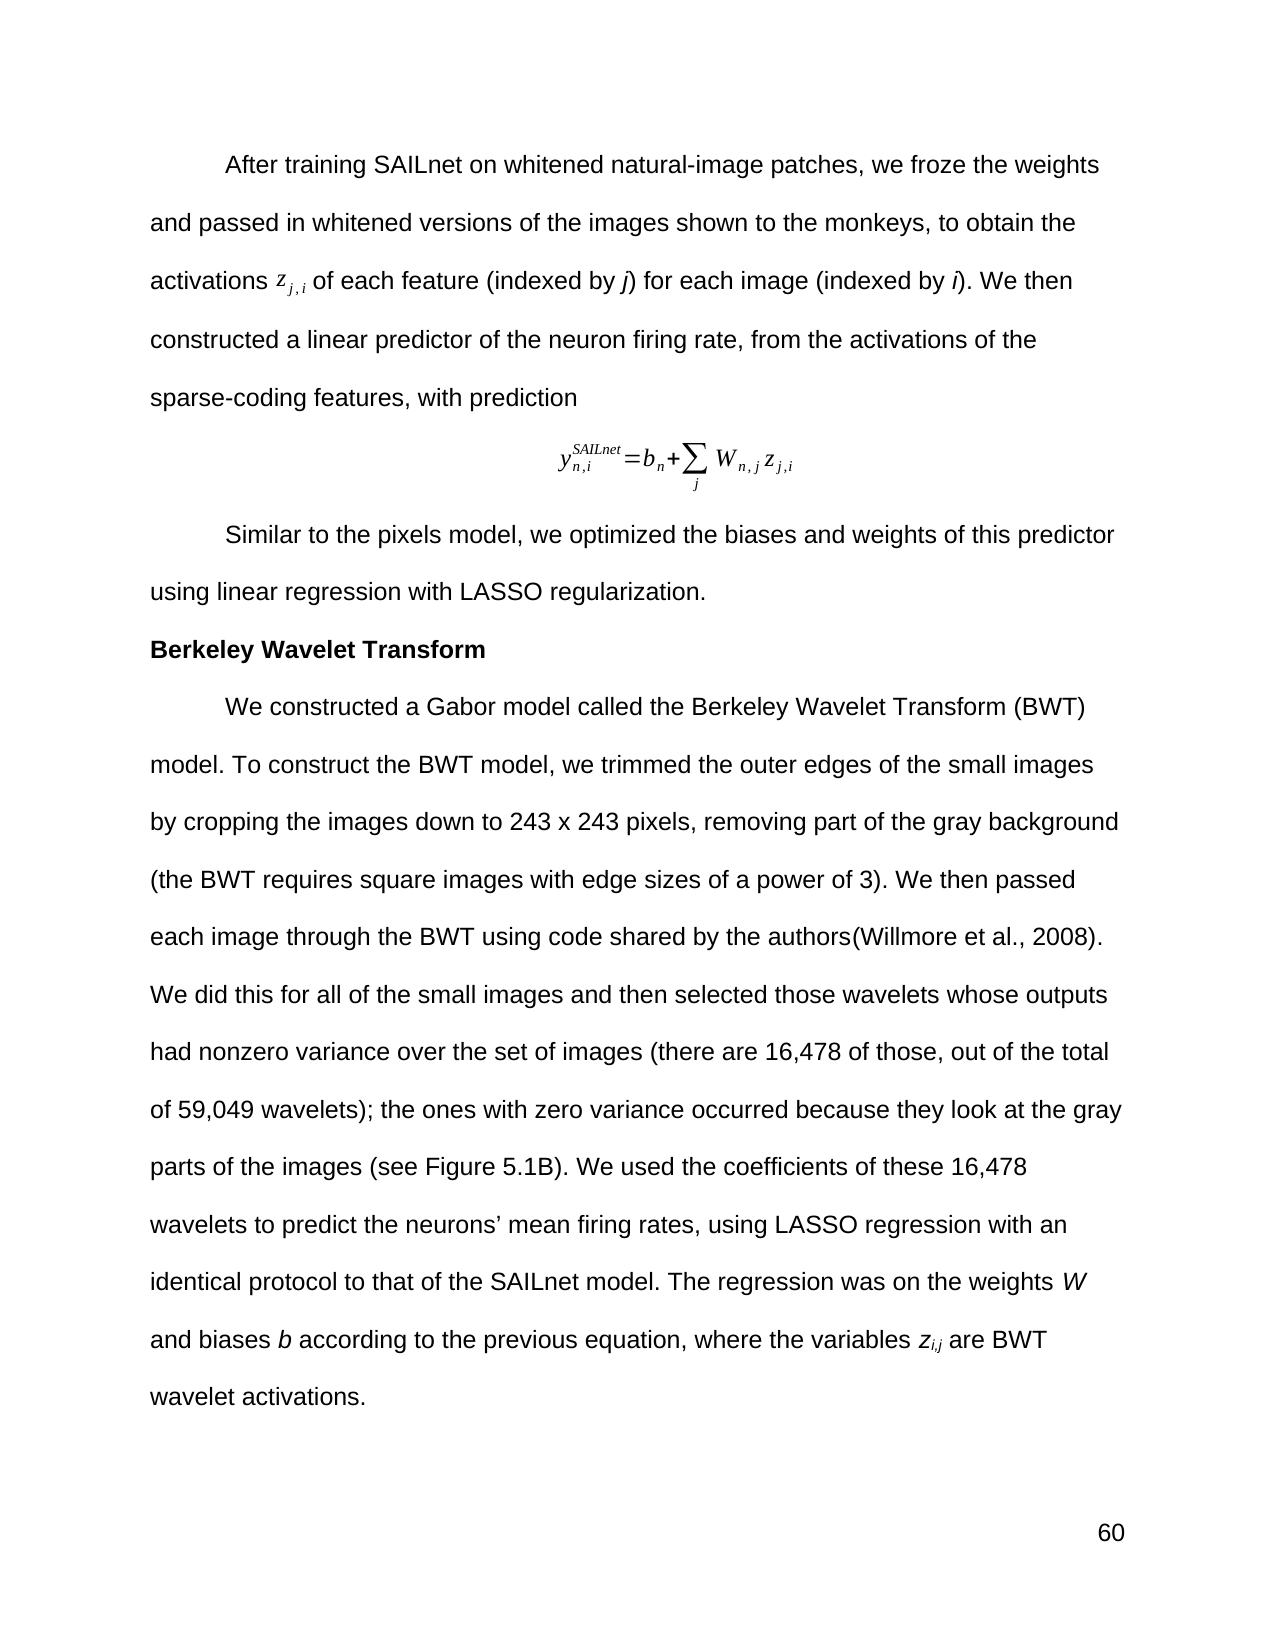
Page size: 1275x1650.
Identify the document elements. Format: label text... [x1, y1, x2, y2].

text Similar to the pixels model, we optimized the biases and weights of this predictor using linear regression with LASSO regularization. [150, 520, 1125, 606]
text After training SAILnet on whitened natural-image patches, we froze the weights and passed in whitened versions of the images shown to the monkeys, to obtain the activations of each feature (indexed by j) for each image (indexed by i). We then constructed a linear predictor of the neuron firing rate, from the activations of the sparse-coding features, with prediction [150, 150, 1125, 411]
text Berkeley Wavelet Transform [150, 635, 1125, 664]
text We constructed a Gabor model called the Berkeley Wavelet Transform (BWT) model. To construct the BWT model, we trimmed the outer edges of the small images by cropping the images down to 243 x 243 pixels, removing part of the gray background (the BWT requires square images with edge sizes of a power of 3). We then passed each image through the BWT using code shared by the authors(Willmore et al., 2008). We did this for all of the small images and then selected those wavelets whose outputs had nonzero variance over the set of images (there are 16,478 of those, out of the total of 59,049 wavelets); the ones with zero variance occurred because they look at the gray parts of the images (see Figure 5.1B). We used the coefficients of these 16,478 wavelets to predict the neurons’ mean firing rates, using LASSO regression with an identical protocol to that of the SAILnet model. The regression was on the weights W and biases b according to the previous equation, where the variables zi,j are BWT wavelet activations. [150, 692, 1125, 1411]
